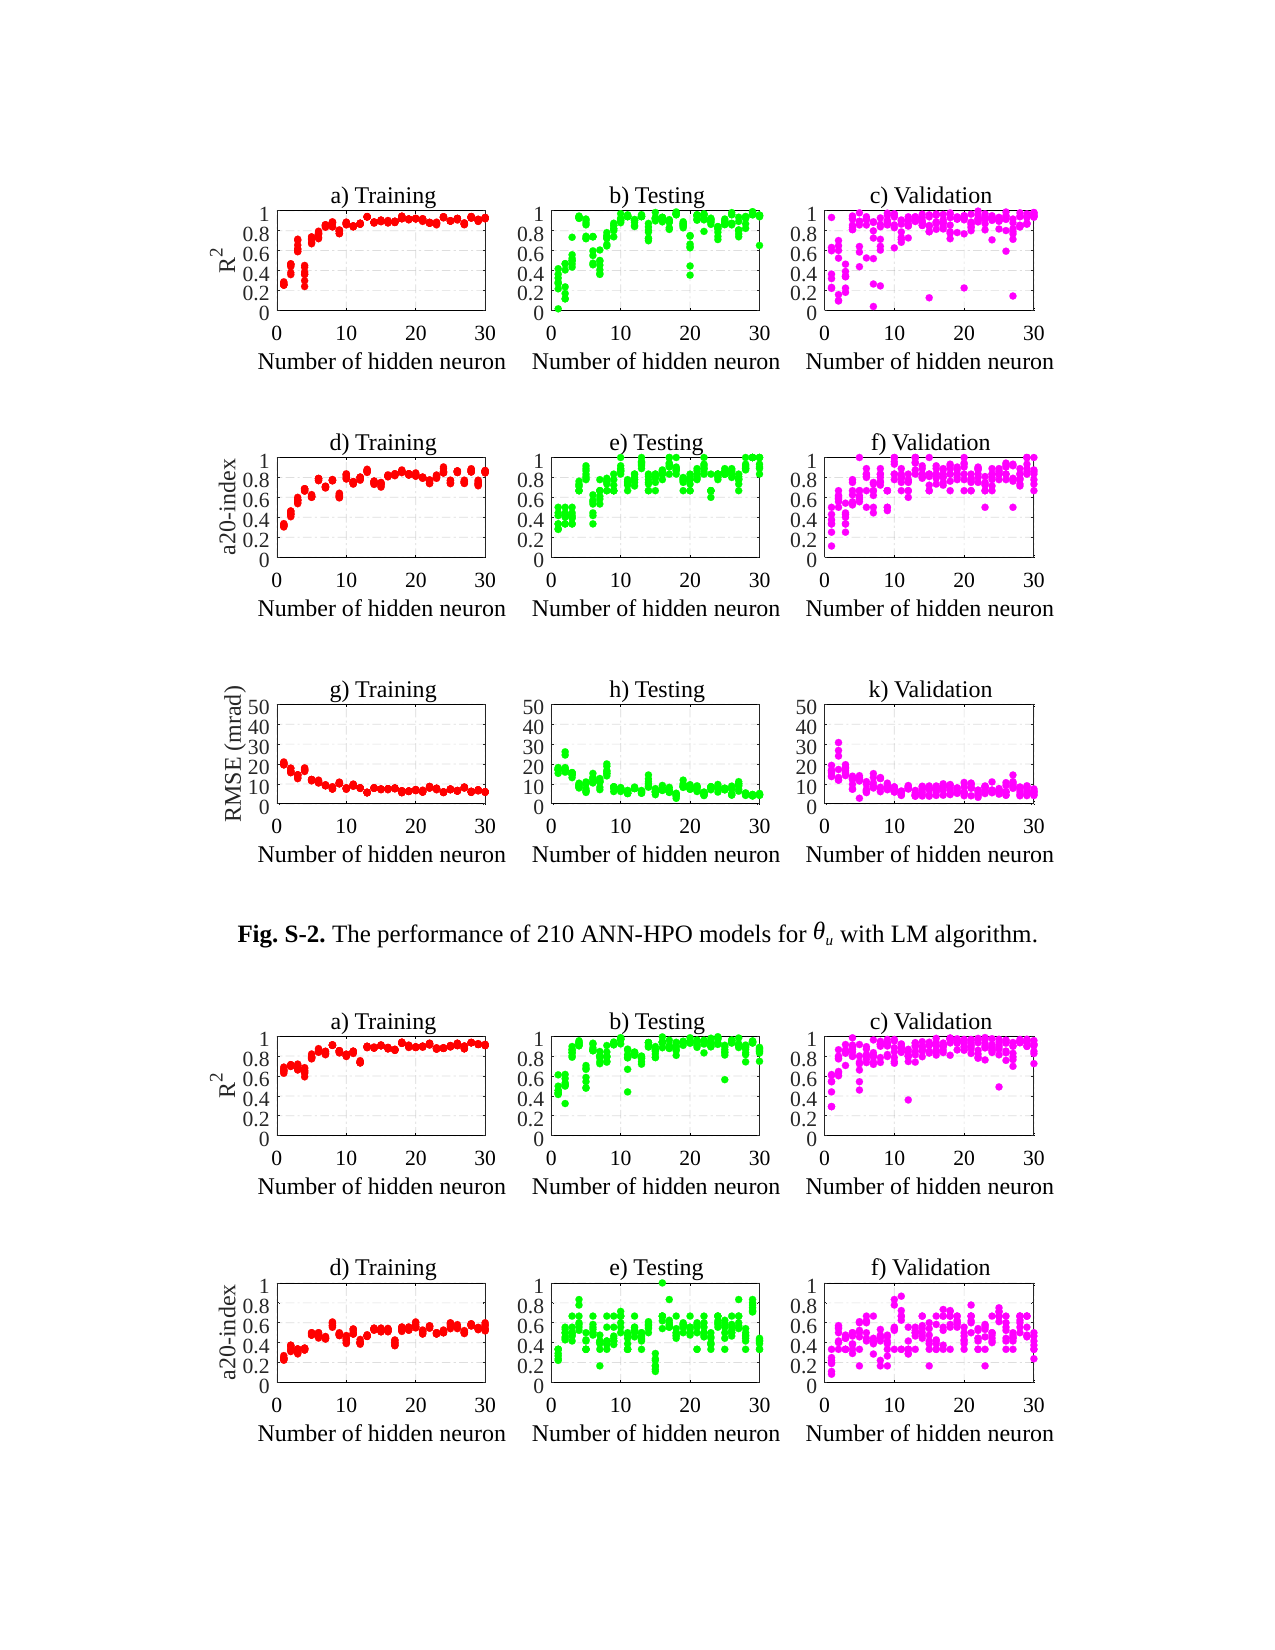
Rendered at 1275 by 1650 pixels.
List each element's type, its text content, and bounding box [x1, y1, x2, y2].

text Fig. S-2. The performance of 210 ANN-HPO models for with LM algorithm. [150, 917, 1125, 949]
